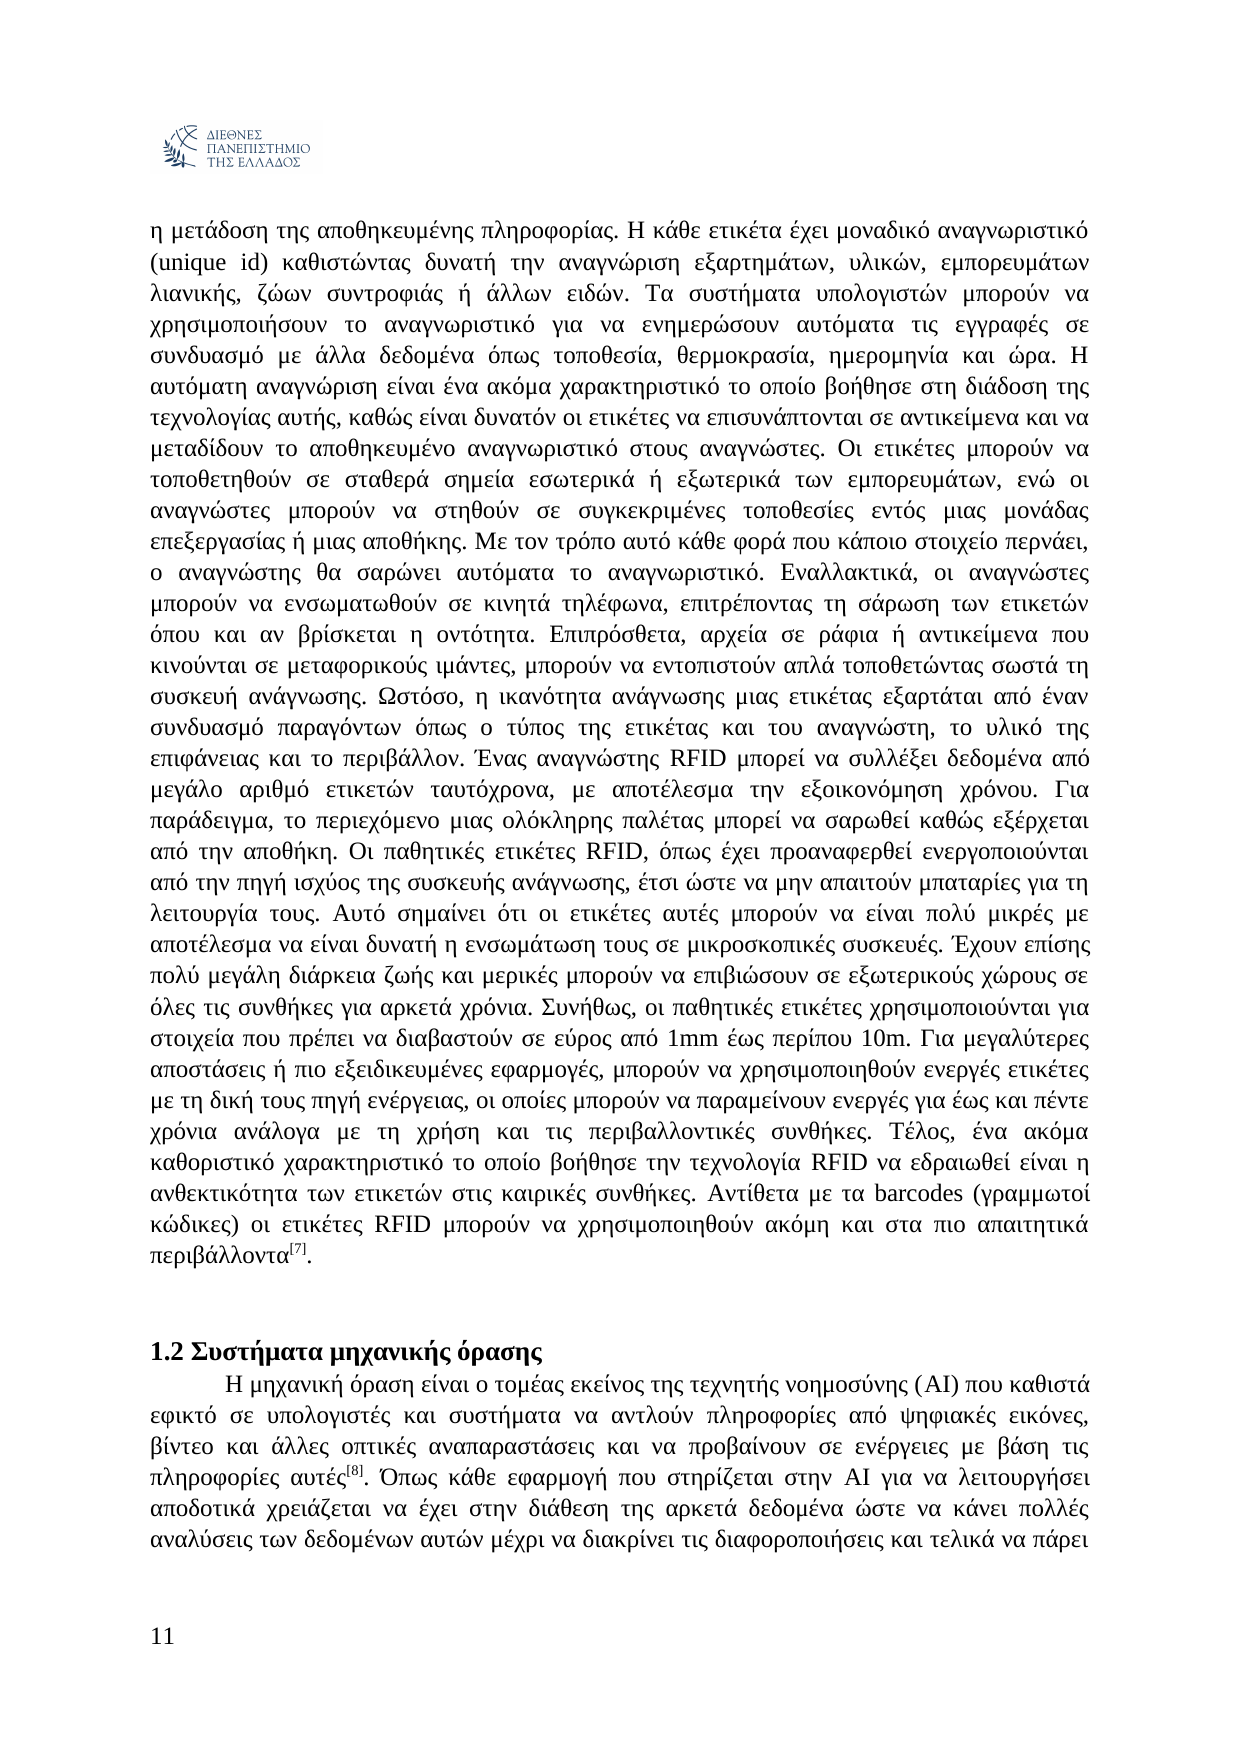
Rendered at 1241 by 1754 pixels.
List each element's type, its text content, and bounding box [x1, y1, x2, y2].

subtitle 1.2 Συστήματα μηχανικής όρασης [150, 1335, 1090, 1367]
picture [150, 120, 323, 174]
